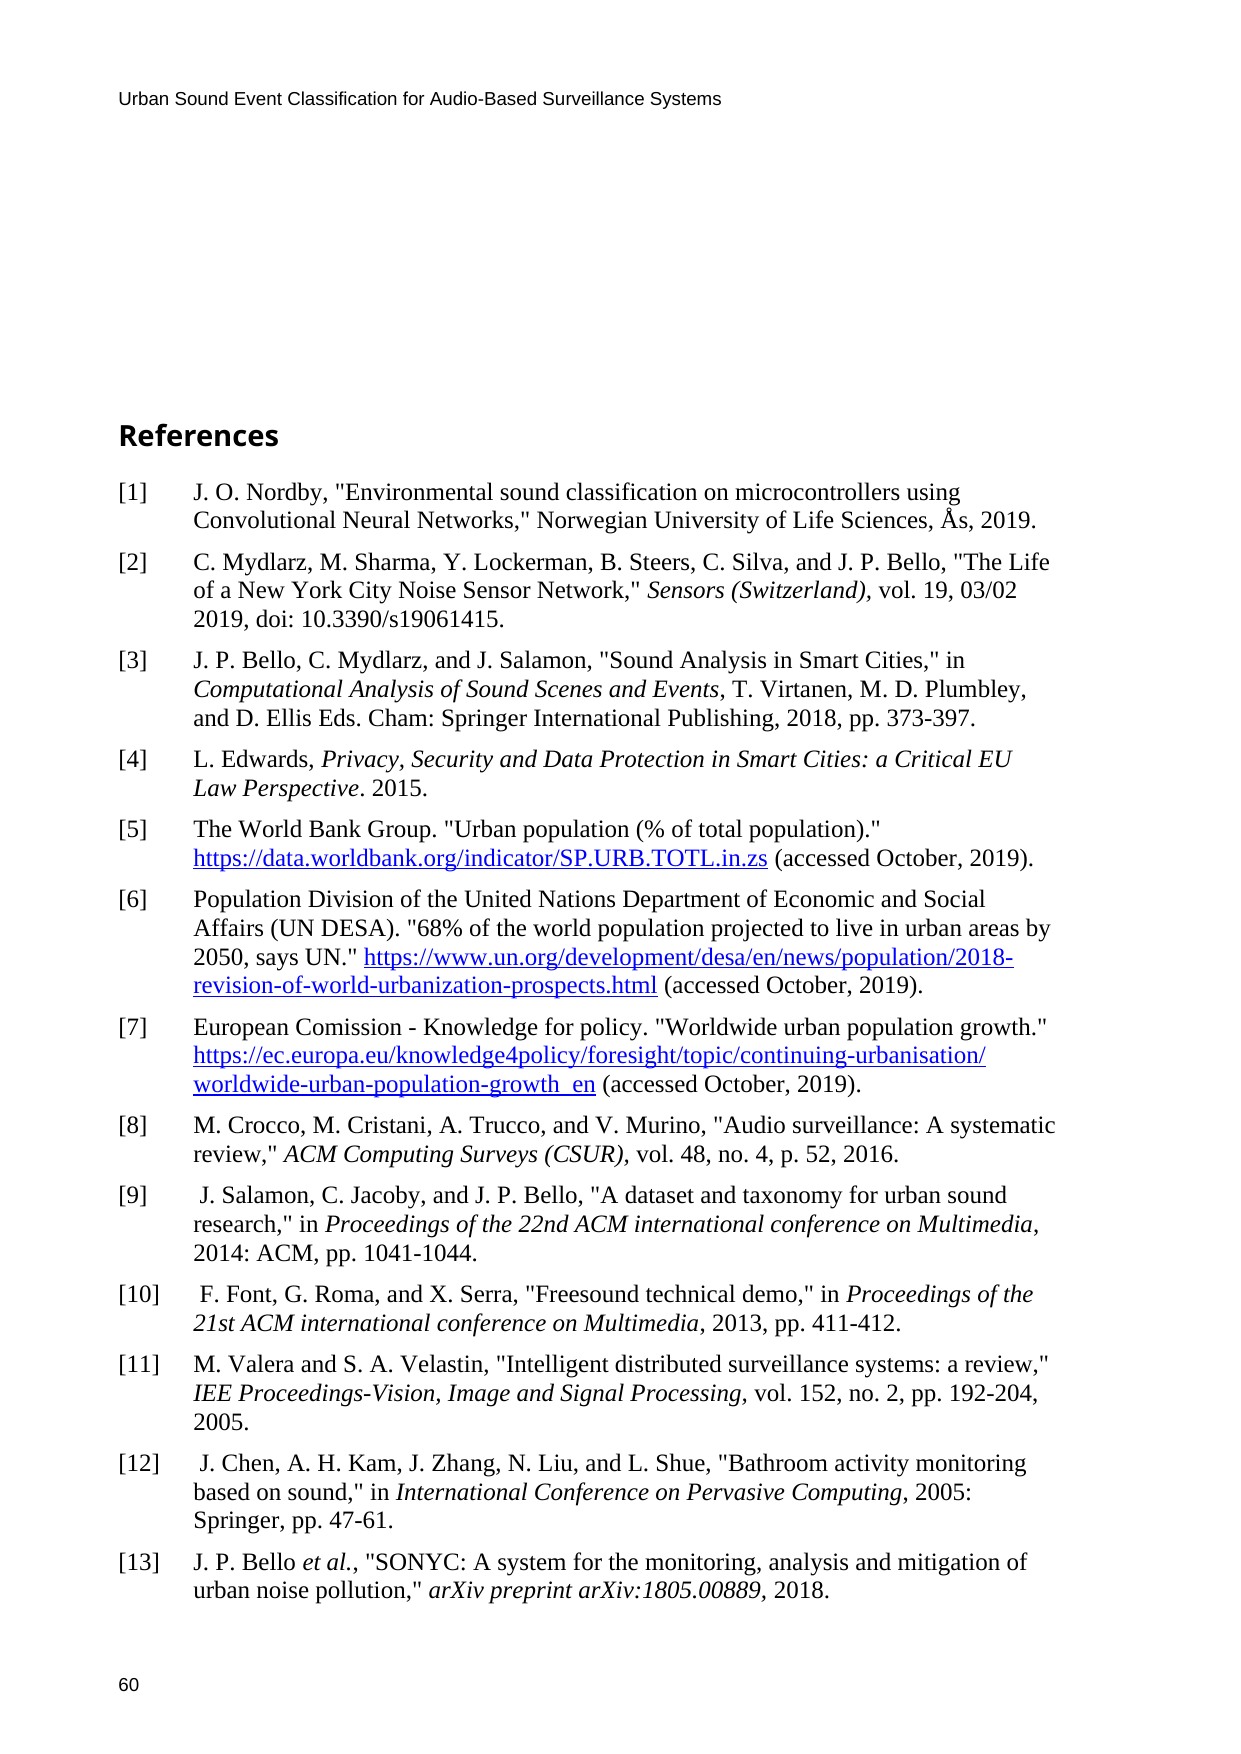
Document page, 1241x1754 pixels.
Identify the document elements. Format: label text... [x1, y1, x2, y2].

text [9] J. Salamon, C. Jacoby, and J. P. Bello, "A dataset and taxonomy for urban sound research," in Proceedings of the 22nd ACM international conference on Multimedia, 2014: ACM, pp. 1041-1044. [118, 1181, 1063, 1267]
text [6] Population Division of the United Nations Department of Economic and Social Affairs (UN DESA). "68% of the world population projected to live in urban areas by 2050, says UN." https://www.un.org/development/desa/en/news/population/2018-revision-of-world-urbanization-prospects.html (accessed October, 2019). [118, 884, 1063, 999]
text [5] The World Bank Group. "Urban population (% of total population)." https://data.worldbank.org/indicator/SP.URB.TOTL.in.zs (accessed October, 2019). [118, 814, 1063, 872]
text [11] M. Valera and S. A. Velastin, "Intelligent distributed surveillance systems: a review," IEE Proceedings-Vision, Image and Signal Processing, vol. 152, no. 2, pp. 192-204, 2005. [118, 1349, 1063, 1436]
text [3] J. P. Bello, C. Mydlarz, and J. Salamon, "Sound Analysis in Smart Cities," in Computational Analysis of Sound Scenes and Events, T. Virtanen, M. D. Plumbley, and D. Ellis Eds. Cham: Springer International Publishing, 2018, pp. 373-397. [118, 646, 1063, 732]
text [7] European Comission - Knowledge for policy. "Worldwide urban population growth." https://ec.europa.eu/knowledge4policy/foresight/topic/continuing-urbanisation/worldwide-urban-population-growth_en (accessed October, 2019). [118, 1012, 1063, 1098]
text [12] J. Chen, A. H. Kam, J. Zhang, N. Liu, and L. Shue, "Bathroom activity monitoring based on sound," in International Conference on Pervasive Computing, 2005: Springer, pp. 47-61. [118, 1448, 1063, 1534]
text [2] C. Mydlarz, M. Sharma, Y. Lockerman, B. Steers, C. Silva, and J. P. Bello, "The Life of a New York City Noise Sensor Network," Sensors (Switzerland), vol. 19, 03/02 2019, doi: 10.3390/s19061415. [118, 547, 1063, 633]
text [10] F. Font, G. Roma, and X. Serra, "Freesound technical demo," in Proceedings of the 21st ACM international conference on Multimedia, 2013, pp. 411-412. [118, 1279, 1063, 1337]
subtitle References [118, 423, 1063, 452]
text [13] J. P. Bello et al., "SONYC: A system for the monitoring, analysis and mitigation of urban noise pollution," arXiv preprint arXiv:1805.00889, 2018. [118, 1547, 1063, 1604]
text [4] L. Edwards, Privacy, Security and Data Protection in Smart Cities: a Critical EU Law Perspective. 2015. [118, 744, 1063, 802]
text [8] M. Crocco, M. Cristani, A. Trucco, and V. Murino, "Audio surveillance: A systematic review," ACM Computing Surveys (CSUR), vol. 48, no. 4, p. 52, 2016. [118, 1111, 1063, 1168]
text [1] J. O. Nordby, "Environmental sound classification on microcontrollers using Convolutional Neural Networks," Norwegian University of Life Sciences, Ås, 2019. [118, 477, 1063, 534]
